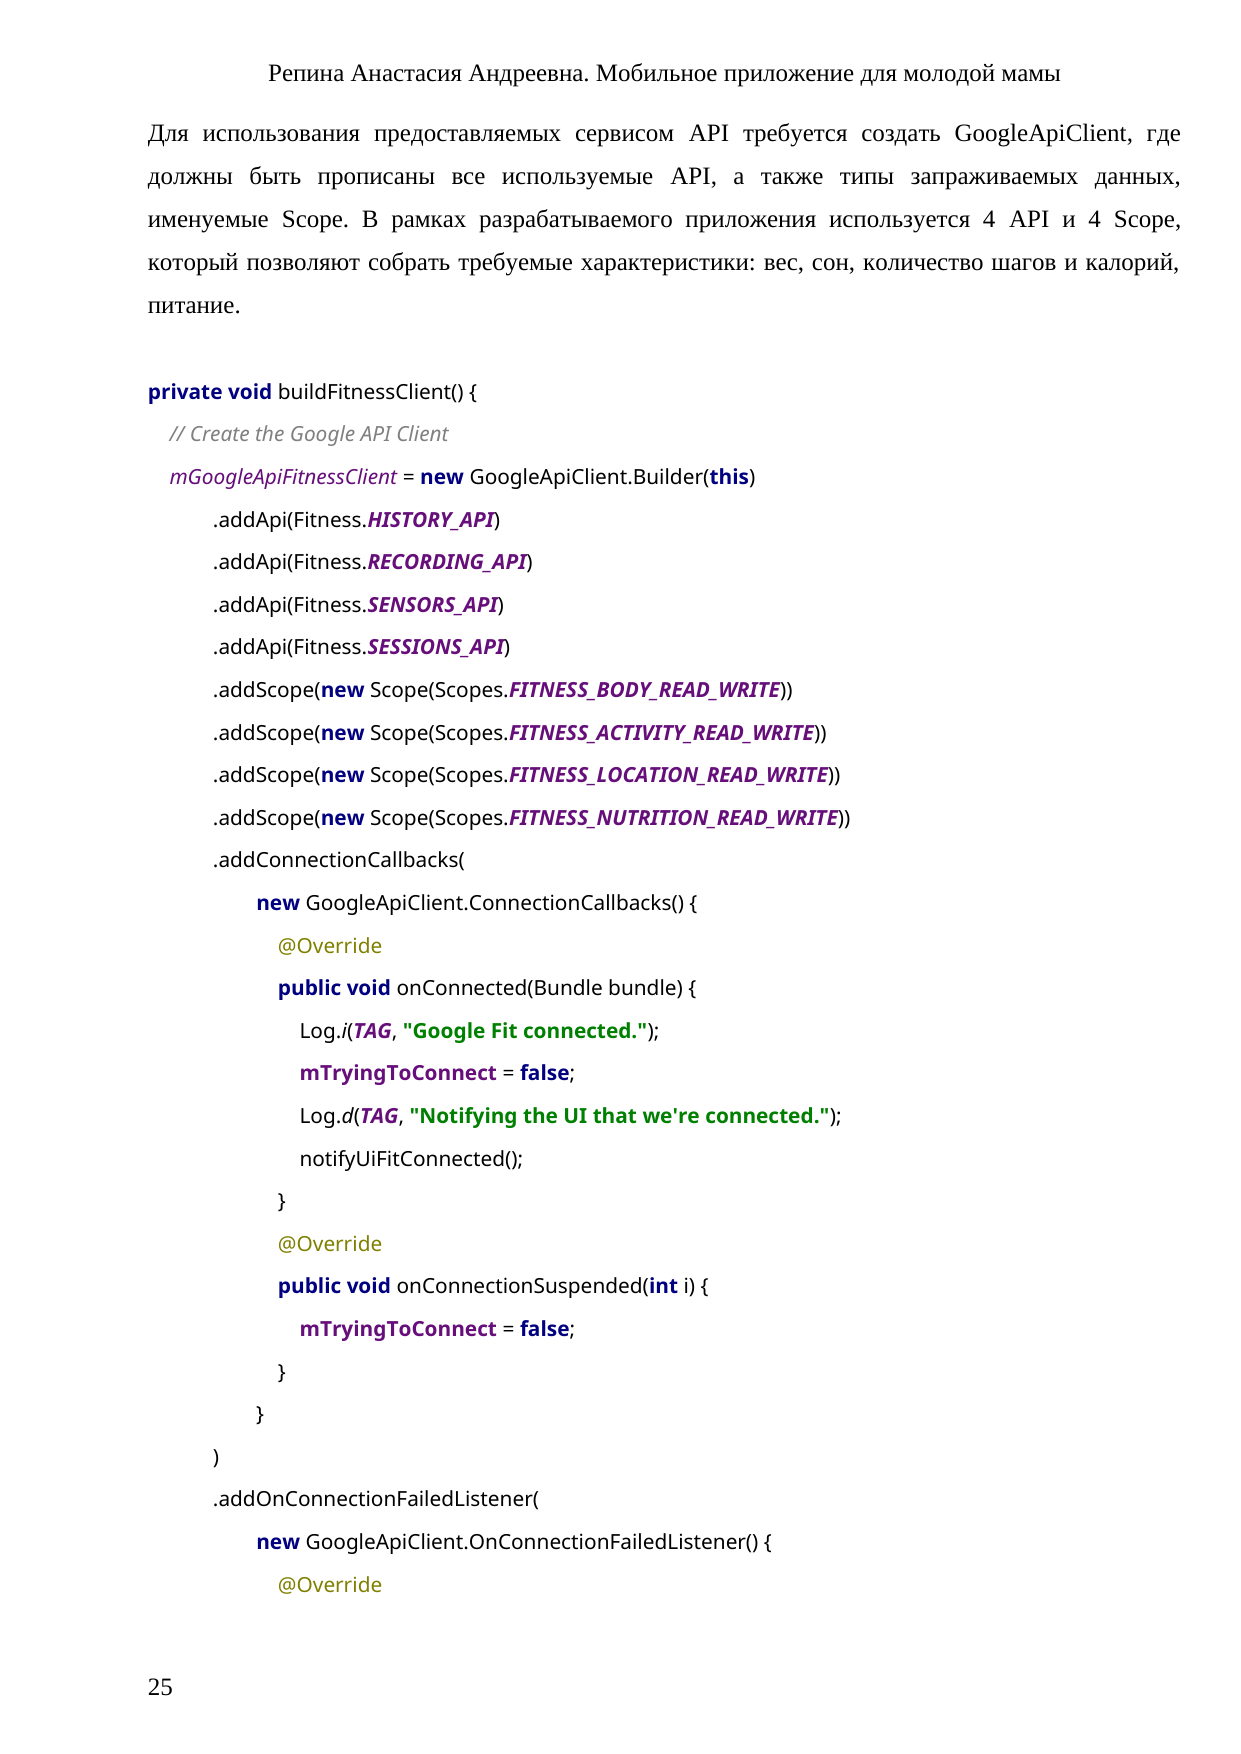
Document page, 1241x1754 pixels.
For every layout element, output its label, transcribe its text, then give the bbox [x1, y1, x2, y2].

text Для использования предоставляемых сервисом API требуется создать GoogleApiClient, где должны быть прописаны все используемые API, а также типы запраживаемых данных, именуемые Scope. В рамках разрабатываемого приложения используется 4 API и 4 Scope, который позволяют собрать требуемые характеристики: вес, сон, количество шагов и калорий, питание. [148, 118, 1181, 319]
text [148, 377, 1181, 1598]
